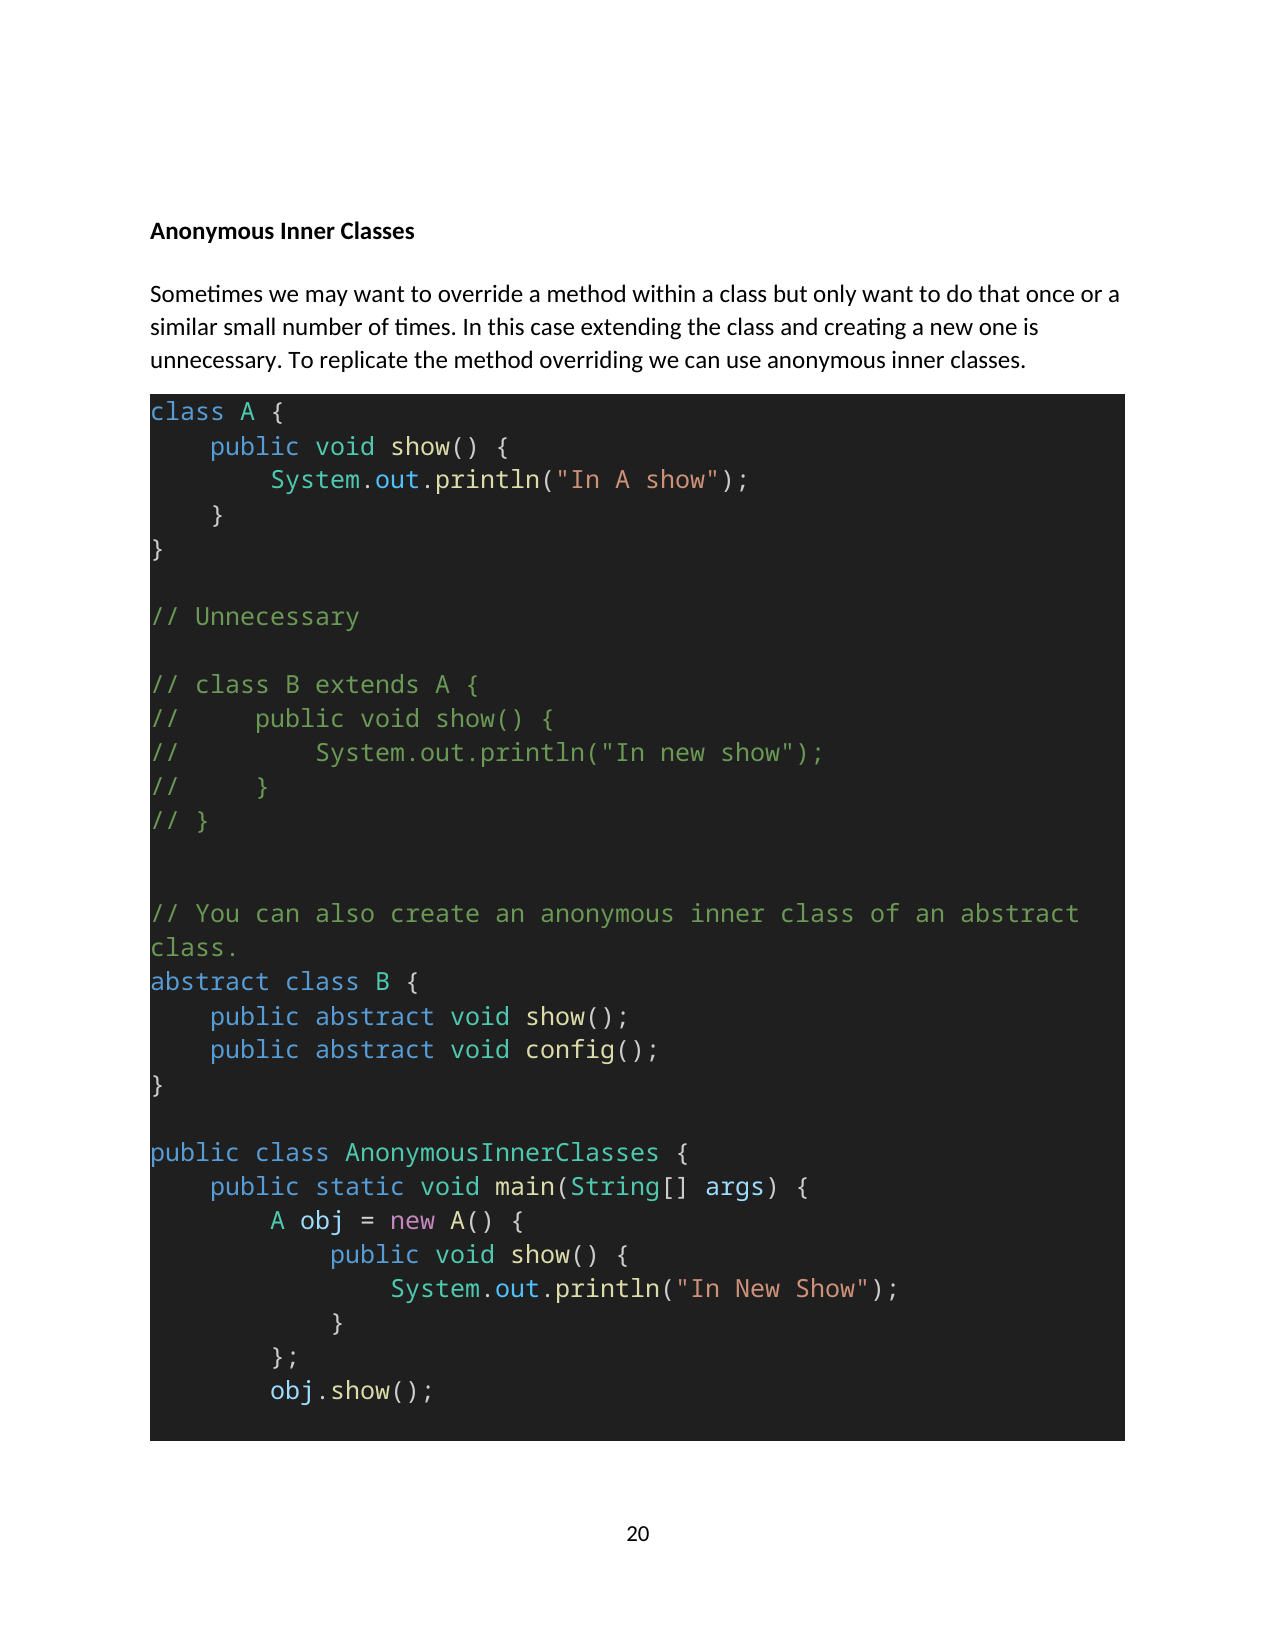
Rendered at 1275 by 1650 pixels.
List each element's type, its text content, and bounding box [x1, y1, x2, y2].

text }; [150, 1339, 1125, 1373]
text } [150, 1066, 1125, 1100]
text public class AnonymousInnerClasses { [150, 1134, 1125, 1168]
text // class B extends A { [150, 667, 1125, 701]
text // Unnecessary [150, 598, 1125, 632]
text // } [150, 769, 1125, 803]
text public abstract void config(); [150, 1032, 1125, 1066]
text } [150, 530, 1125, 564]
text obj.show(); [150, 1373, 1125, 1407]
text } [150, 496, 1125, 530]
text class A { [150, 394, 1125, 428]
text // } [150, 803, 1125, 837]
text } [150, 1305, 1125, 1339]
text public void show() { [150, 428, 1125, 462]
text // You can also create an anonymous inner class of an abstract class. [150, 896, 1125, 964]
text System.out.println("In A show"); [150, 462, 1125, 496]
text A obj = new A() { [150, 1202, 1125, 1237]
text abstract class B { [150, 964, 1125, 998]
subtitle Anonymous Inner Classes [150, 215, 1125, 246]
text public abstract void show(); [150, 998, 1125, 1032]
text System.out.println("In New Show"); [150, 1271, 1125, 1305]
text // public void show() { [150, 701, 1125, 735]
text Sometimes we may want to override a method within a class but only want to do that once or a similar small number of times. In this case extending the class and creating a new one is unnecessary. To replicate the method overriding we can use anonymous inner classes. [150, 279, 1125, 375]
text // System.out.println("In new show"); [150, 735, 1125, 769]
text public static void main(String[] args) { [150, 1168, 1125, 1202]
text public void show() { [150, 1237, 1125, 1271]
